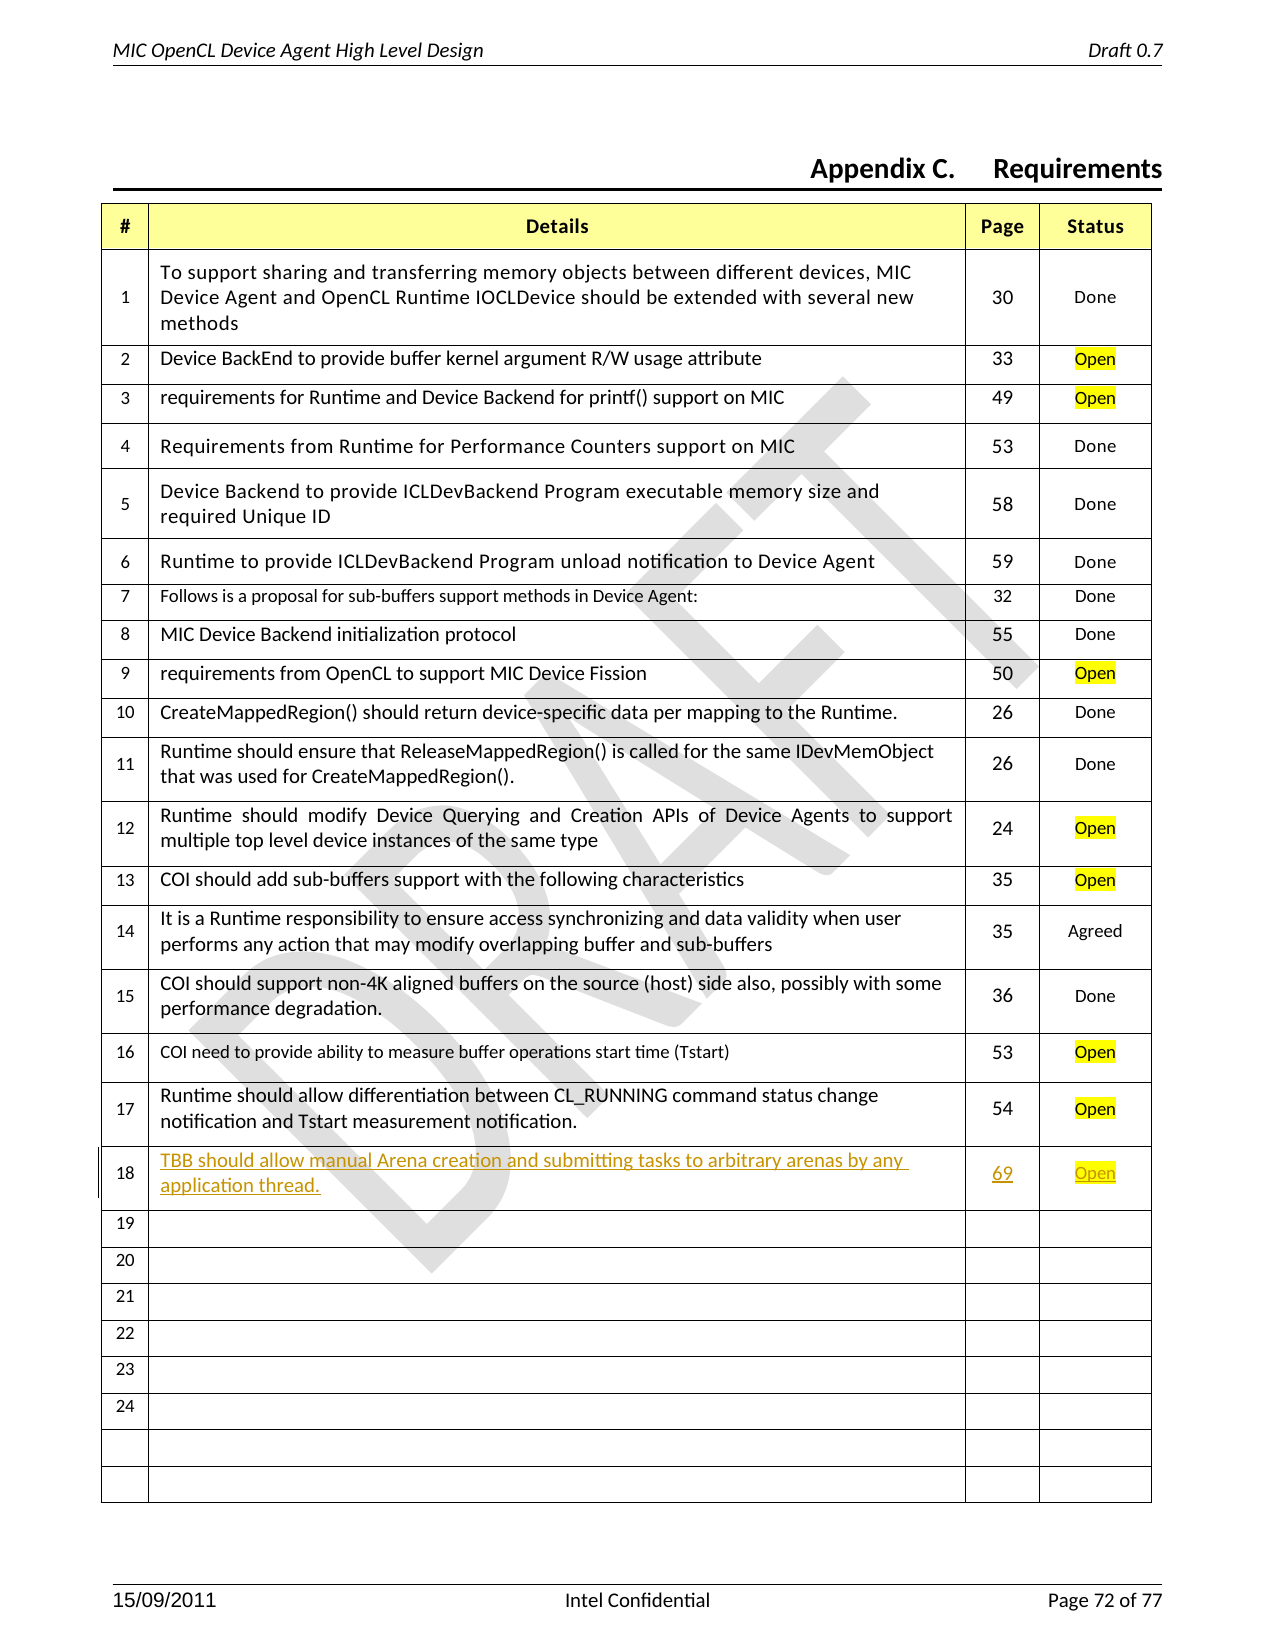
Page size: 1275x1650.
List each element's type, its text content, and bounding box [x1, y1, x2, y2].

table_cell [149, 802, 965, 866]
table_cell [149, 1321, 965, 1356]
table_cell [149, 621, 965, 659]
table_cell Done [1040, 539, 1151, 583]
table_cell Done [1040, 469, 1151, 538]
table_cell 53 [966, 621, 1039, 659]
table_cell 10 [102, 699, 148, 737]
table_cell [966, 1357, 1039, 1393]
table_cell [966, 1430, 1039, 1466]
table_cell [966, 1147, 1039, 1210]
table_cell [149, 250, 965, 344]
table_cell 34 [966, 867, 1039, 904]
table_cell [966, 1248, 1039, 1283]
table_cell [966, 1211, 1039, 1247]
table_cell 11 [102, 738, 148, 801]
table_cell [1040, 1211, 1151, 1247]
table_cell 47 [966, 385, 1039, 422]
table_cell 6 [102, 539, 148, 583]
table_cell Done [1040, 699, 1151, 737]
table_cell COI need to provide ability to measure buffer operations start time (Tstart) [149, 1034, 965, 1082]
table_cell 32 [966, 346, 1039, 383]
table_cell Runtime should ensure that ReleaseMappedRegion() is called for the same IDevMemObject that was used for CreateMappedRegion(). [149, 738, 965, 801]
table_cell 51 [966, 424, 1039, 468]
table_cell 2 [102, 346, 148, 383]
table_cell Open [1040, 867, 1151, 904]
table_cell [1040, 1248, 1151, 1283]
table_cell [102, 1467, 148, 1502]
table_cell 24 [102, 1394, 148, 1429]
table_cell Done [1040, 738, 1151, 801]
table_cell [149, 1284, 965, 1320]
table_cell [149, 906, 965, 969]
table_header Details [149, 204, 965, 248]
table_cell 19 [102, 1211, 148, 1247]
table_cell Open [1040, 1034, 1151, 1082]
table_cell 14 [102, 906, 148, 969]
table_cell [1040, 1321, 1151, 1356]
table_header # [102, 204, 148, 248]
table_cell 22 [102, 1321, 148, 1356]
table_cell 35 [966, 970, 1039, 1033]
table_cell [966, 1467, 1039, 1502]
table_cell [149, 1147, 965, 1210]
table_cell 23 [102, 1357, 148, 1393]
table_cell Open [1040, 802, 1151, 866]
table_cell Requirements from Runtime for Performance Counters support on MIC [149, 424, 965, 468]
table_cell Follows is a proposal for sub-buffers support methods in Device Agent: [149, 585, 965, 620]
table_cell 23 [966, 802, 1039, 866]
table_cell Open [1040, 660, 1151, 698]
table_cell [149, 385, 965, 422]
table_cell 7 [102, 585, 148, 620]
table_cell 25 [966, 699, 1039, 737]
table_cell [102, 1430, 148, 1466]
table_cell 9 [102, 660, 148, 698]
table_cell [149, 469, 965, 538]
table_cell [1040, 1284, 1151, 1320]
table_cell 57 [966, 539, 1039, 583]
table_cell 13 [102, 867, 148, 904]
table_cell Done [1040, 424, 1151, 468]
table_cell [149, 970, 965, 1033]
table_cell [966, 1284, 1039, 1320]
table_cell 48 [966, 660, 1039, 698]
table_cell [149, 346, 965, 383]
table_cell 34 [966, 906, 1039, 969]
table_cell 21 [102, 1284, 148, 1320]
table_cell [149, 660, 965, 698]
table_cell COI should add sub-buffers support with the following characteristics [149, 867, 965, 904]
table_cell Open [1040, 346, 1151, 383]
table_cell [1040, 1467, 1151, 1502]
table_cell 16 [102, 1034, 148, 1082]
table_cell [149, 1394, 965, 1429]
table_cell 4 [102, 424, 148, 468]
table_cell Done [1040, 250, 1151, 344]
table_cell 29 [966, 250, 1039, 344]
table_cell [149, 1357, 965, 1393]
table_header Status [1040, 204, 1151, 248]
table_cell 20 [102, 1248, 148, 1283]
table_cell 56 [966, 469, 1039, 538]
table_cell 12 [102, 802, 148, 866]
table_cell [149, 1211, 965, 1247]
table_cell [966, 1394, 1039, 1429]
table_cell [1040, 1394, 1151, 1429]
table_cell 25 [966, 738, 1039, 801]
table_cell Done [1040, 621, 1151, 659]
table_cell [149, 1467, 965, 1502]
table_cell [1040, 1147, 1151, 1210]
table_cell 17 [102, 1083, 148, 1146]
table_cell 8 [102, 621, 148, 659]
table_cell 15 [102, 970, 148, 1033]
table_cell 51 [966, 1034, 1039, 1082]
table_cell Done [1040, 970, 1151, 1033]
table_cell [149, 1430, 965, 1466]
table_cell [966, 1321, 1039, 1356]
table_cell 5 [102, 469, 148, 538]
table_cell 1 [102, 250, 148, 344]
table_cell [149, 539, 965, 583]
table_cell [149, 699, 965, 737]
table_cell [1040, 1430, 1151, 1466]
table_cell [149, 1248, 965, 1283]
table_cell Open [1040, 385, 1151, 422]
subtitle Requirements [112, 150, 1162, 191]
table_cell 3 [102, 385, 148, 422]
table_cell Runtime should allow differentiation between CL_RUNNING command status change notification and Tstart measurement notification. [149, 1083, 965, 1146]
table_cell Agreed [1040, 906, 1151, 969]
table_header Page [966, 204, 1039, 248]
table_cell Done [1040, 585, 1151, 620]
table_cell 32 [966, 585, 1039, 620]
table_cell Open [1040, 1083, 1151, 1146]
table_cell 52 [966, 1083, 1039, 1146]
table_cell [1040, 1357, 1151, 1393]
table_cell 18 [102, 1147, 148, 1210]
